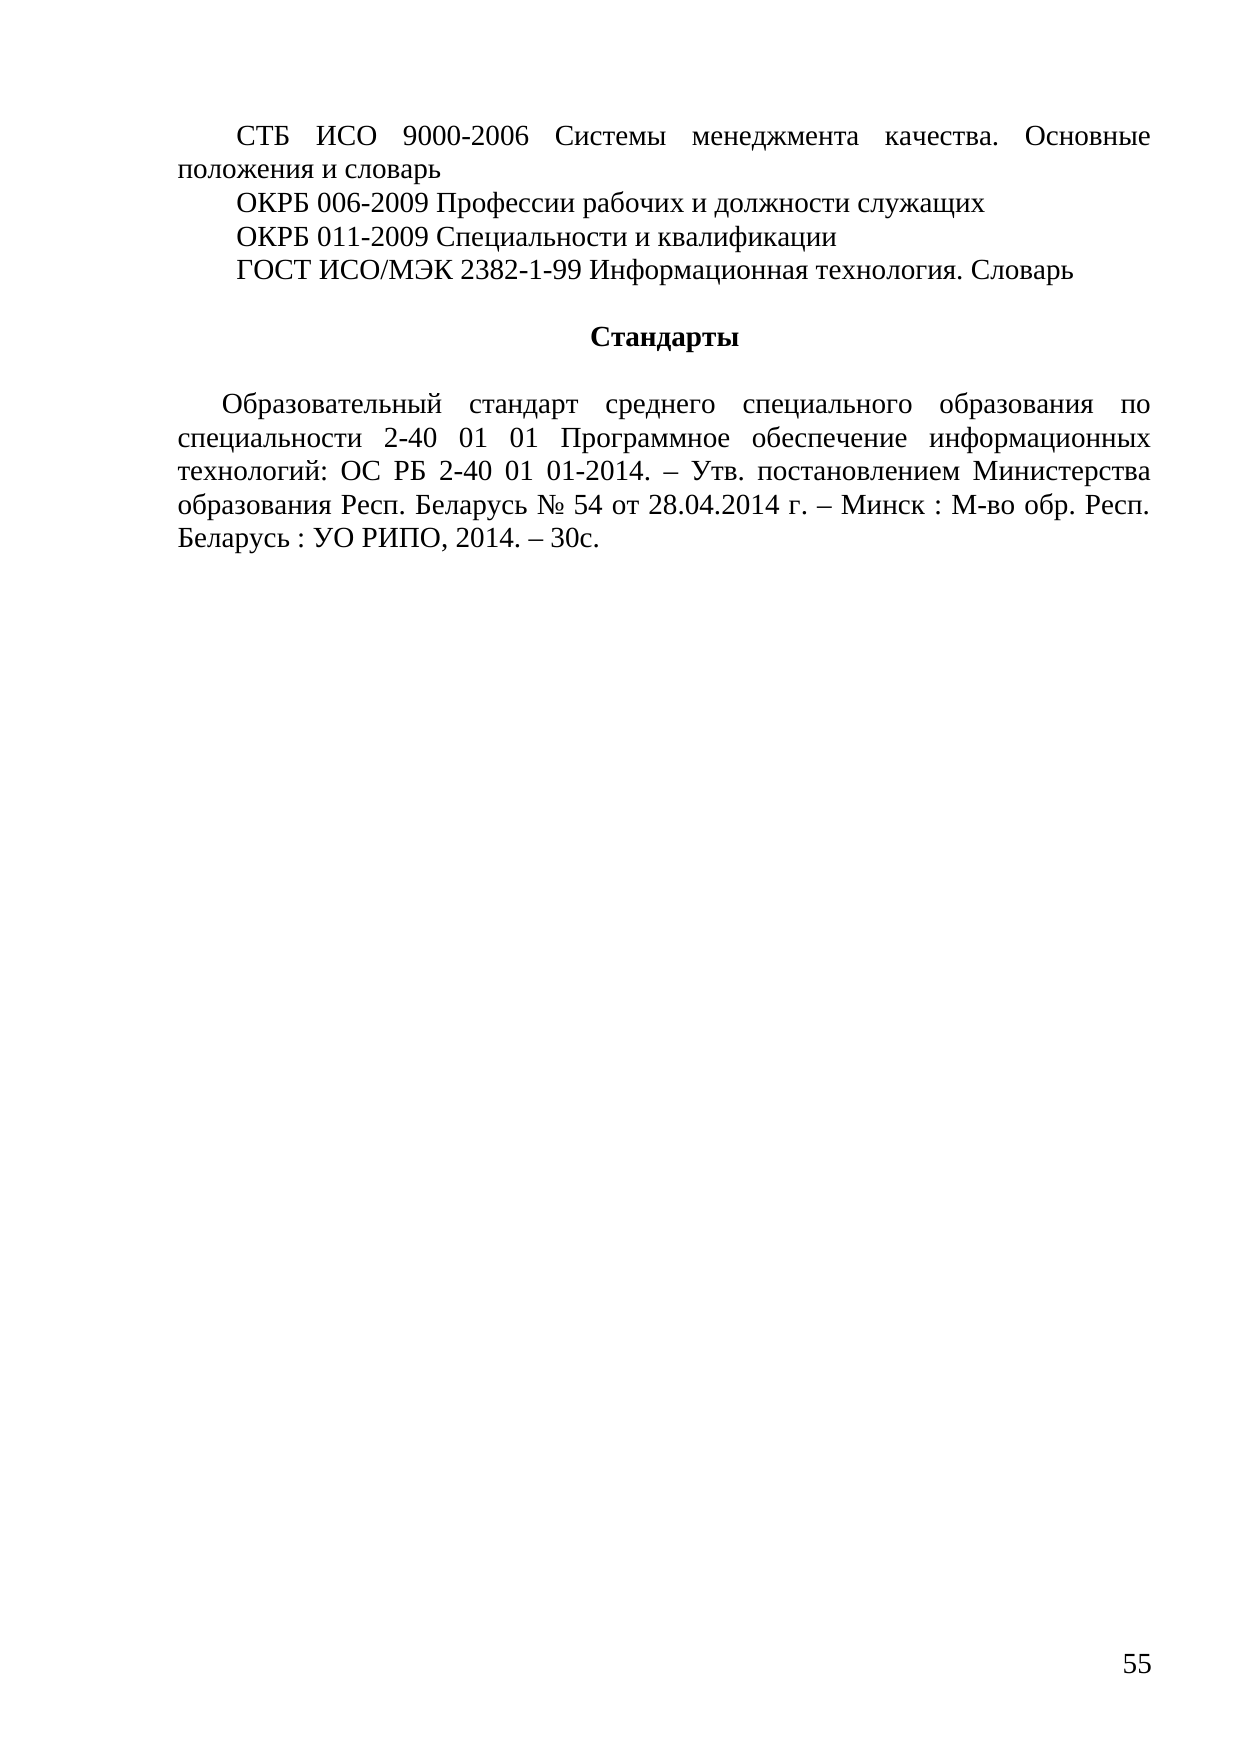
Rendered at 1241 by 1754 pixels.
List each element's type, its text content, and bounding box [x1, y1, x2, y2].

text ОКРБ 011-2009 Специальности и квалификации [177, 219, 1152, 252]
text Образовательный стандарт среднего специального образования по специальности 2-40 01 01 Программное обеспечение информационных технологий: ОС РБ 2-40 01 01-2014. – Утв. постановлением Министерства образования Респ. Беларусь № 54 от 28.04.2014 г. – Минск : М-во обр. Респ. Беларусь : УО РИПО, 2014. – 30с. [177, 386, 1152, 554]
text ОКРБ 006-2009 Профессии рабочих и должности служащих [177, 185, 1152, 219]
text СТБ ИСО 9000-2006 Системы менеджмента качества. Основные положения и словарь [177, 118, 1152, 185]
text Стандарты [177, 319, 1152, 353]
text ГОСТ ИСО/МЭК 2382-1-99 Информационная технология. Словарь [177, 252, 1152, 286]
